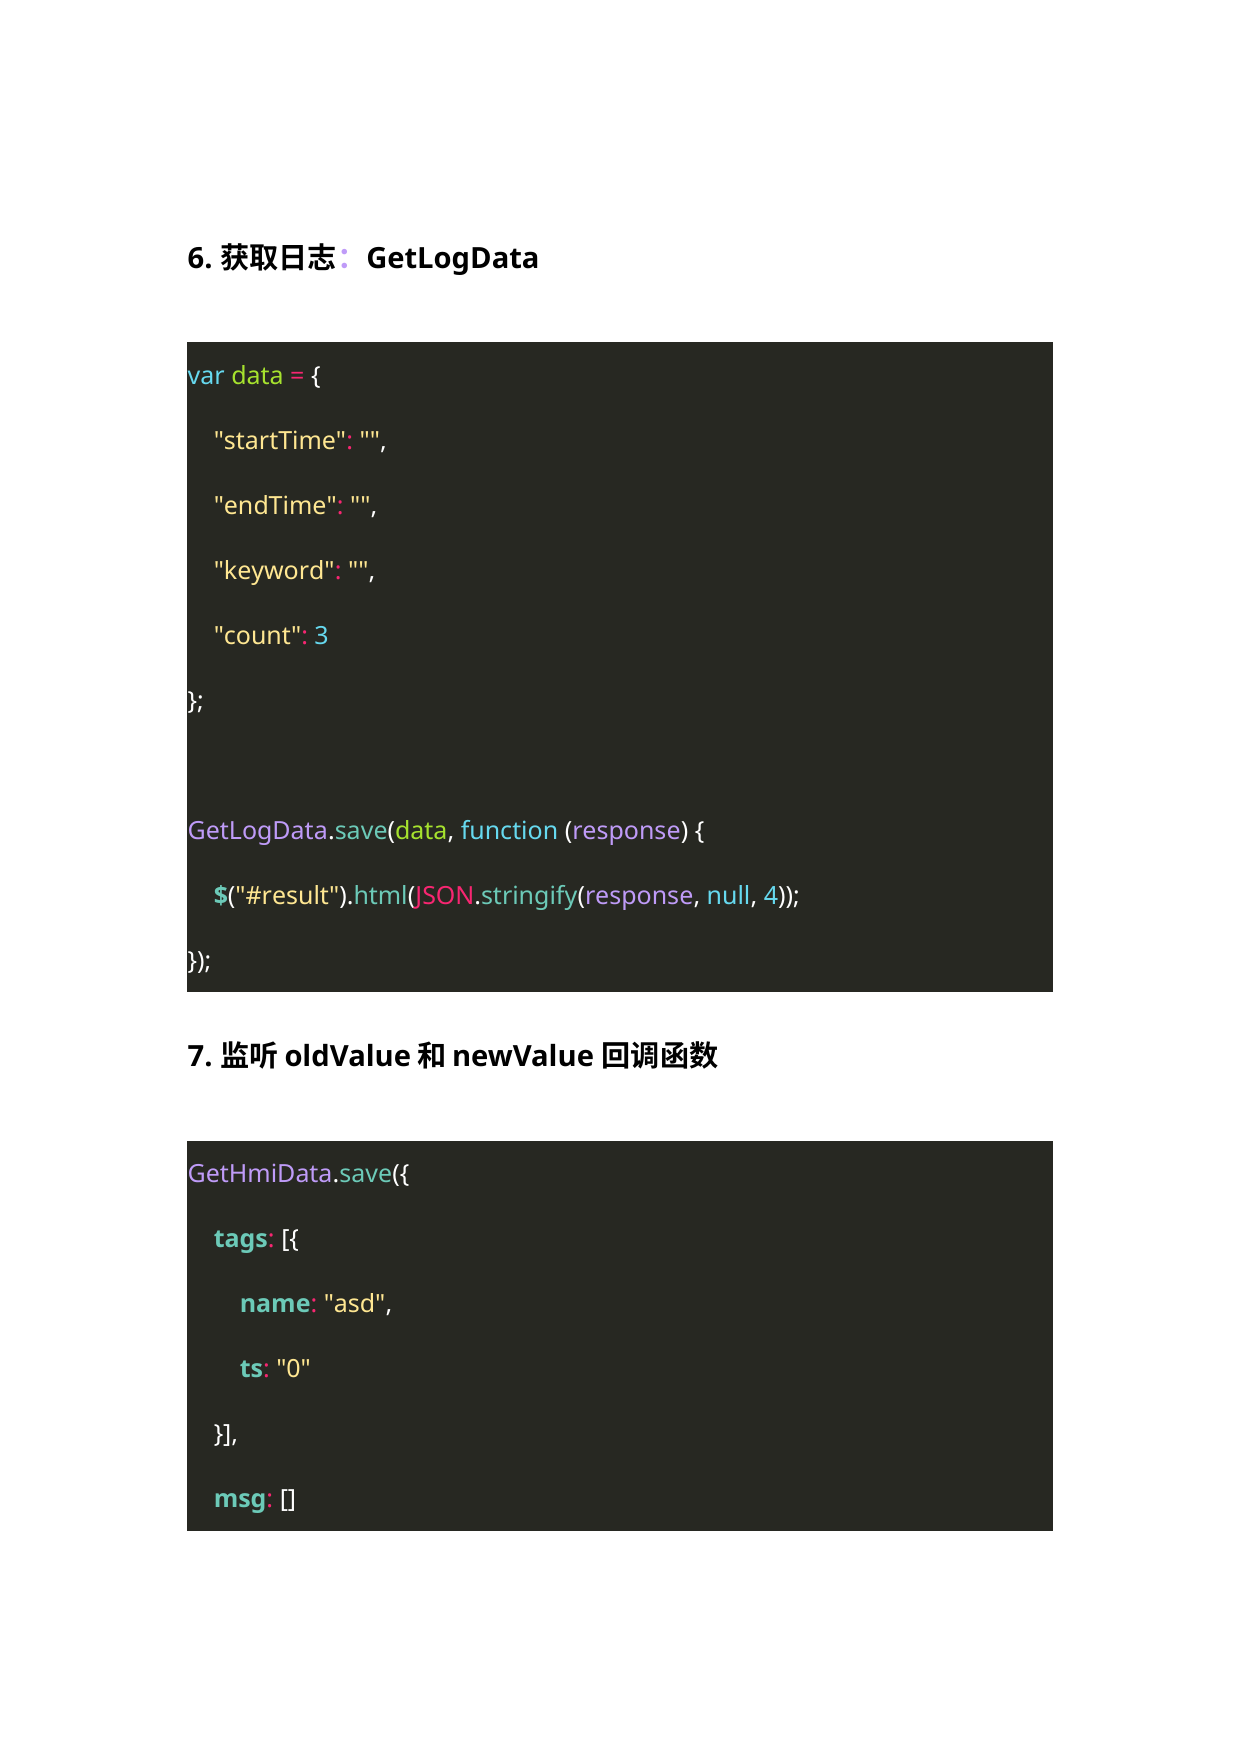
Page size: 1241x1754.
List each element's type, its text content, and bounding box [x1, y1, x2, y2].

text var data = { "startTime": "", "endTime": "", "keyword": "", "count": 3 }; GetLogData.save(data, function (response) { $("#result").html(JSON.stringify(response, null, 4)); }); [187, 342, 1053, 992]
subtitle 7. 监听oldValue和newValue 回调函数 [187, 1022, 1053, 1087]
subtitle 6. 获取日志：GetLogData [187, 224, 1053, 289]
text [187, 1141, 1053, 1531]
